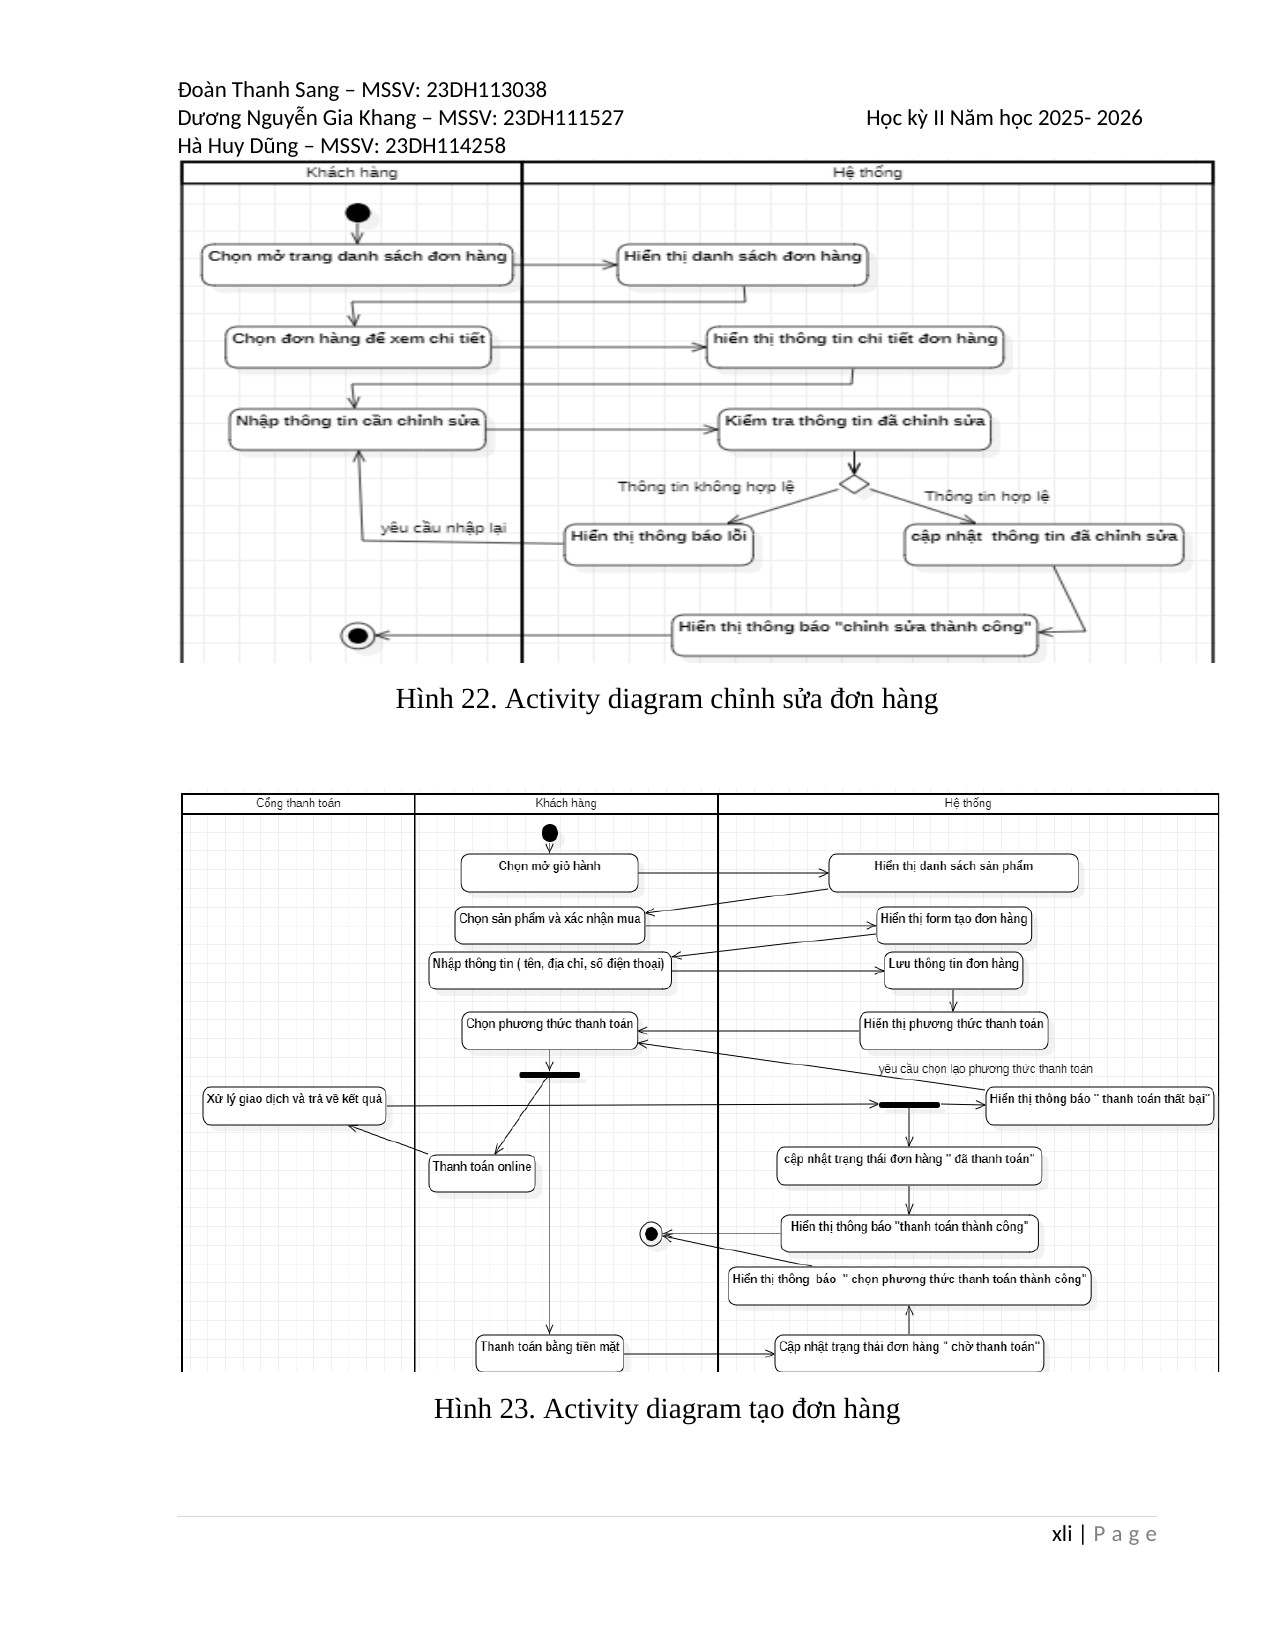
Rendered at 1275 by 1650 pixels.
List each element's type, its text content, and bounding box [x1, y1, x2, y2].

text Hình 22. Activity diagram chỉnh sửa đơn hàng [177, 681, 1157, 714]
text Hình 23. Activity diagram tạo đơn hàng [177, 1391, 1157, 1425]
picture [177, 159, 1217, 663]
picture [177, 788, 1220, 1372]
